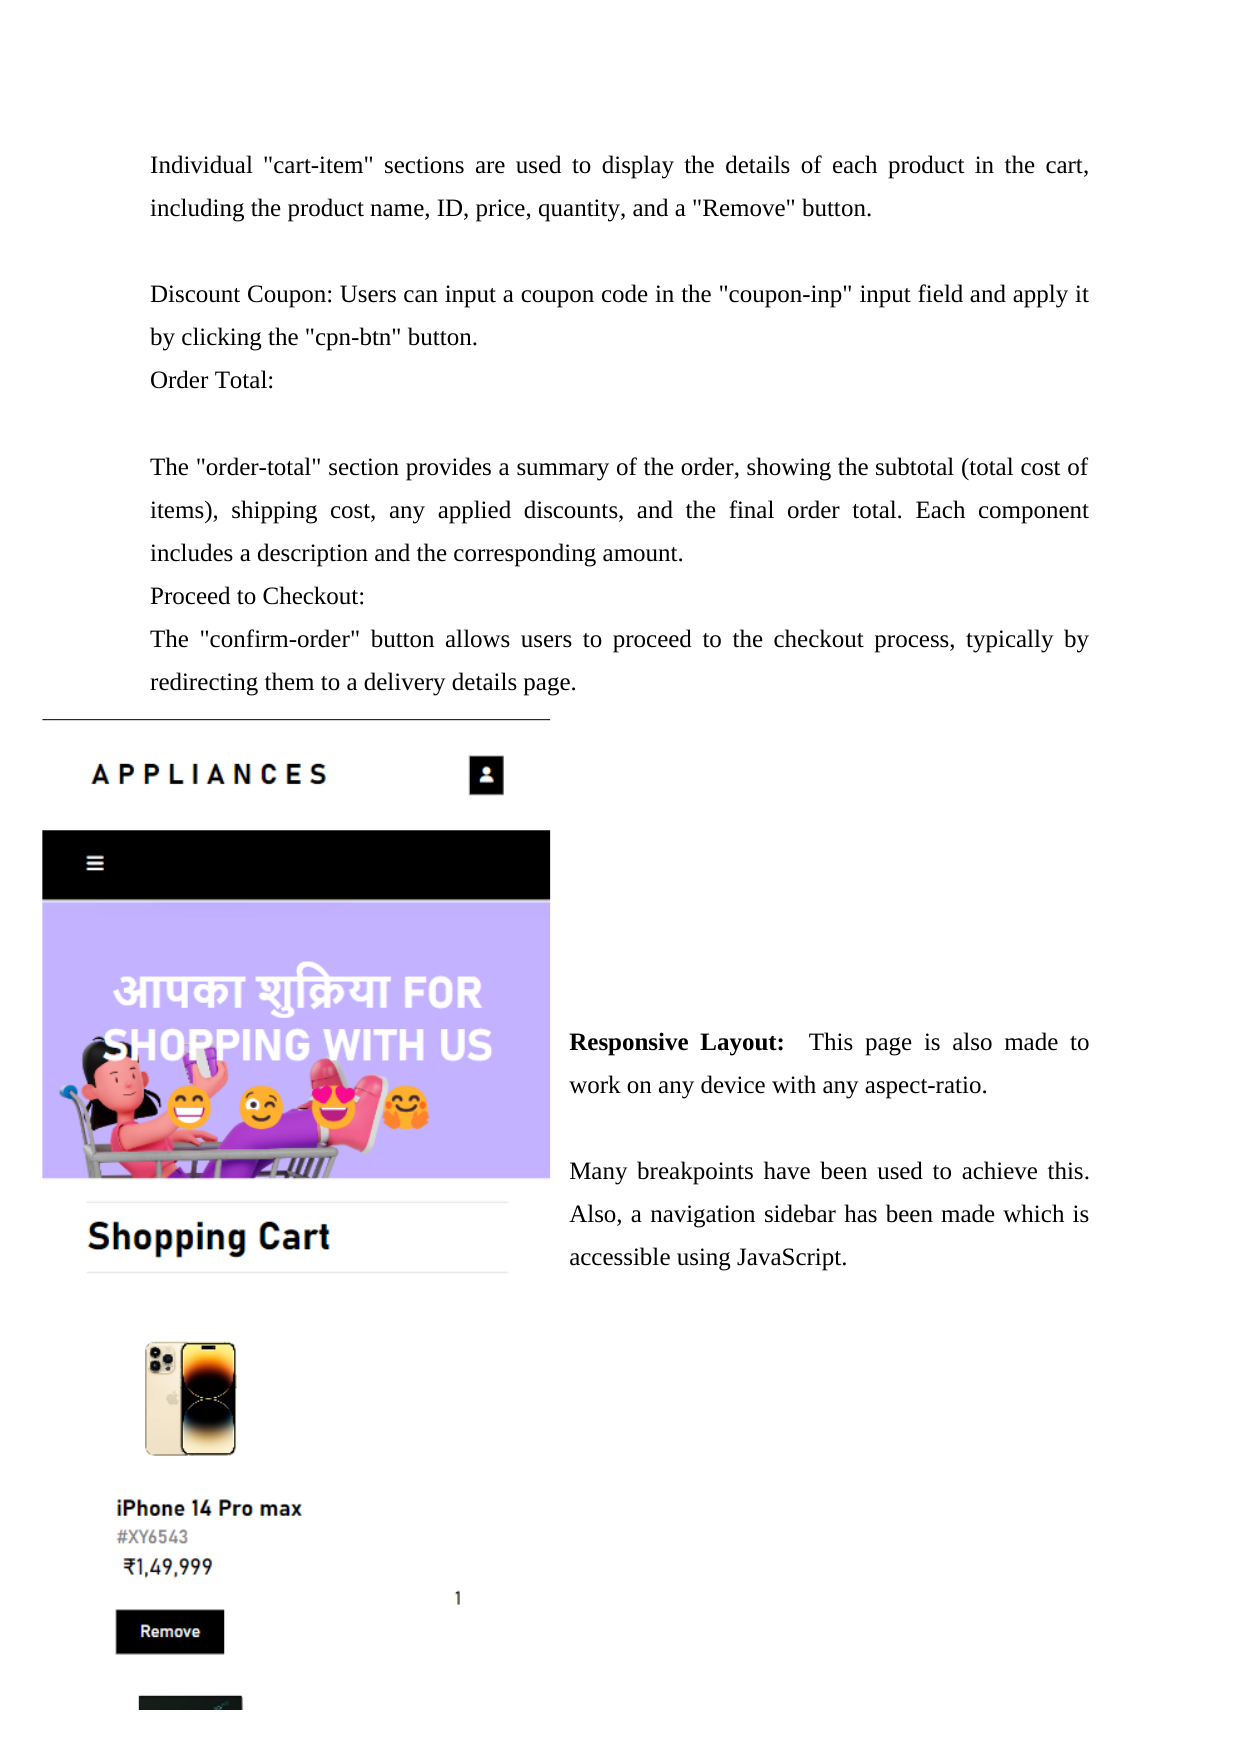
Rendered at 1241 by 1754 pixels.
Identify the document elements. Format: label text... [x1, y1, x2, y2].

text Many breakpoints have been used to achieve this. Also, a navigation sidebar has been made which is accessible using JavaScript. [550, 1156, 1090, 1271]
text Order Total: [150, 366, 1090, 394]
text Individual "cart-item" sections are used to display the details of each product in the cart, including the product name, ID, price, quantity, and a "Remove" button. [150, 150, 1090, 222]
text Discount Coupon: Users can input a coupon code in the "coupon-inp" input field and apply it by clicking the "cpn-btn" button. [150, 279, 1090, 351]
picture [40, 719, 550, 1707]
text The "confirm-order" button allows users to proceed to the checkout process, typically by redirecting them to a delivery details page. [150, 624, 1090, 696]
text Responsive Layout: This page is also made to work on any device with any aspect-ratio. [550, 1027, 1090, 1099]
text The "order-total" section provides a summary of the order, showing the subtotal (total cost of items), shipping cost, any applied discounts, and the final order total. Each component includes a description and the corresponding amount. [150, 452, 1090, 567]
text Proceed to Checkout: [150, 581, 1090, 610]
